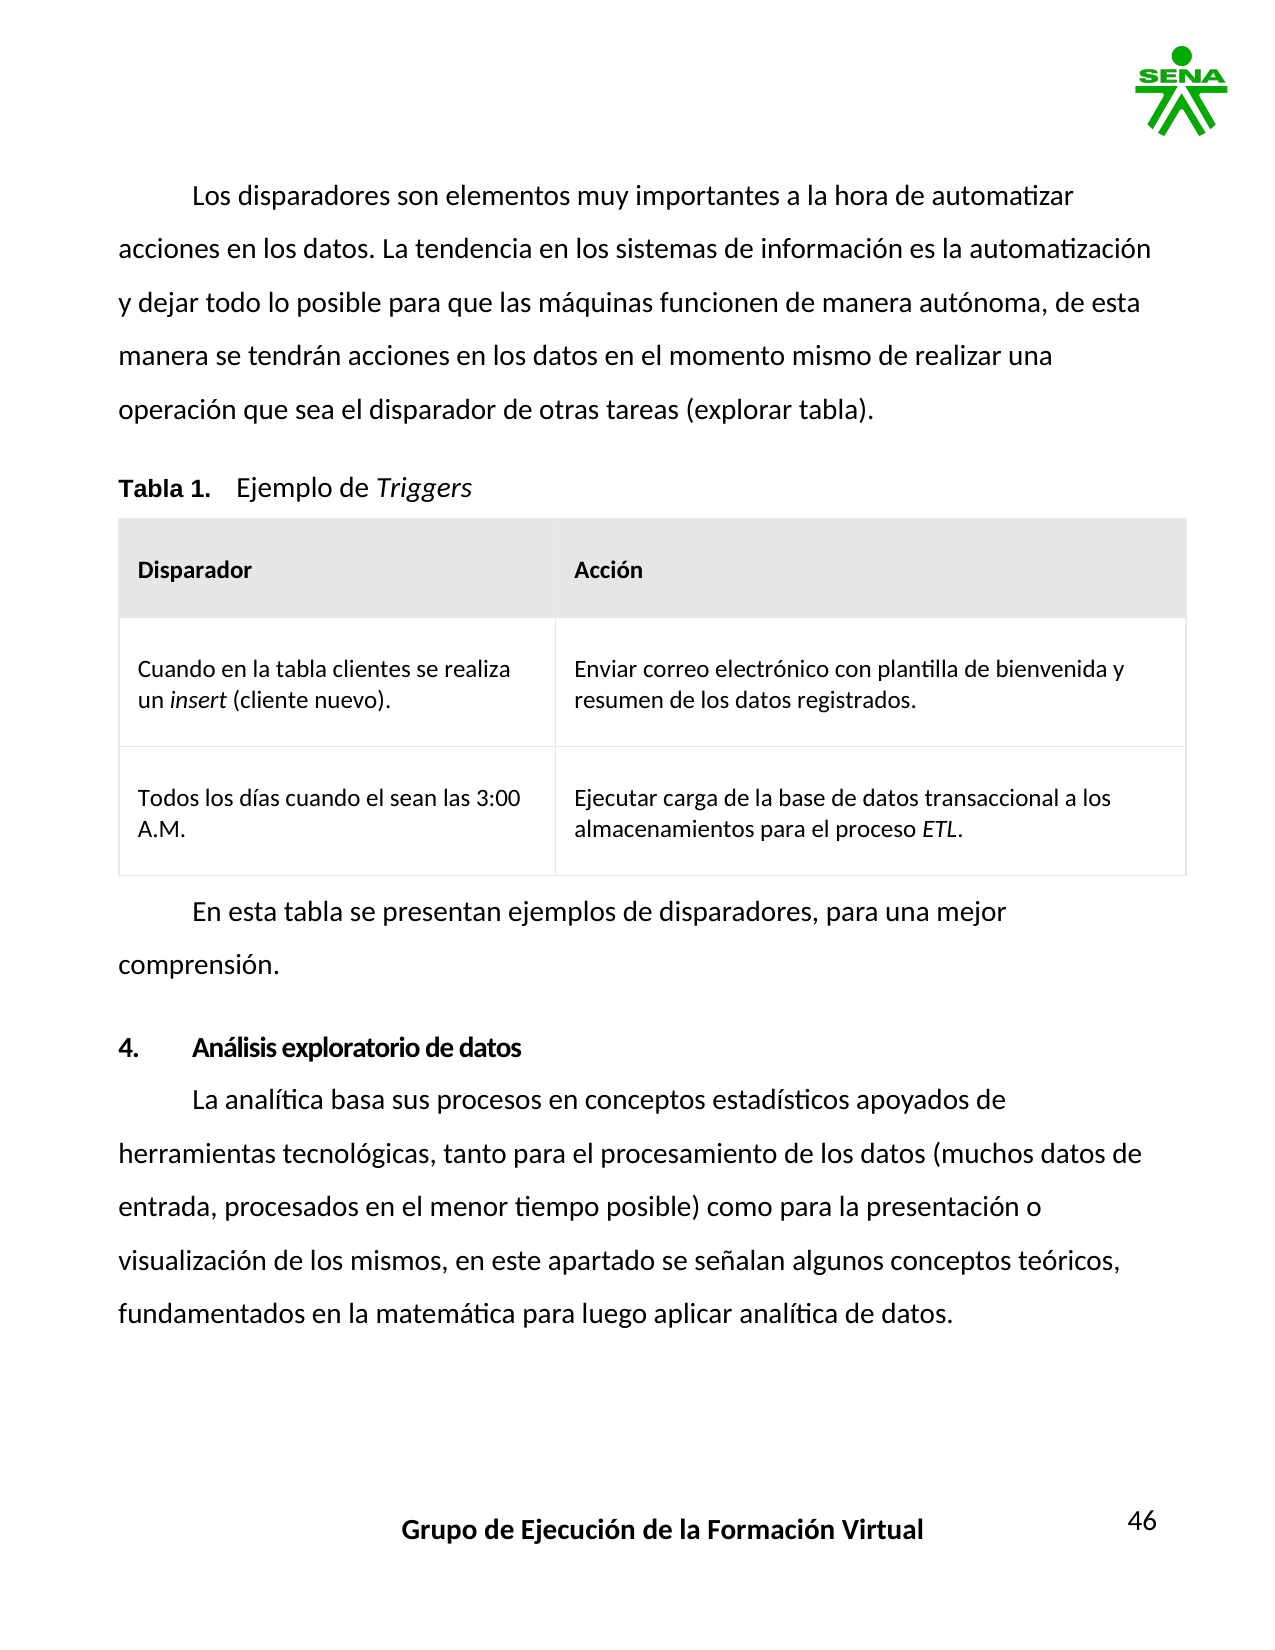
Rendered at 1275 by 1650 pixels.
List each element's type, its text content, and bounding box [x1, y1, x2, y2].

table_cell Cuando en la tabla clientes se realiza un insert (cliente nuevo). [120, 618, 555, 746]
text Ejemplo de Triggers [118, 469, 1157, 505]
table_cell Ejecutar carga de la base de datos transaccional a los almacenamientos para el proceso ETL. [556, 747, 1185, 875]
table_cell Enviar correo electrónico con plantilla de bienvenida y resumen de los datos registrados. [556, 618, 1185, 746]
text La analítica basa sus procesos en conceptos estadísticos apoyados de herramientas tecnológicas, tanto para el procesamiento de los datos (muchos datos de entrada, procesados en el menor tiempo posible) como para la presentación o visualización de los mismos, en este apartado se señalan algunos conceptos teóricos, fundamentados en la matemática para luego aplicar analítica de datos. [118, 1081, 1157, 1331]
picture [1135, 46, 1228, 136]
table_cell Todos los días cuando el sean las 3:00 A.M. [120, 747, 555, 875]
table_header Acción [556, 519, 1185, 616]
subtitle Análisis exploratorio de datos [118, 1029, 1157, 1065]
text Los disparadores son elementos muy importantes a la hora de automatizar acciones en los datos. La tendencia en los sistemas de información es la automatización y dejar todo lo posible para que las máquinas funcionen de manera autónoma, de esta manera se tendrán acciones en los datos en el momento mismo de realizar una operación que sea el disparador de otras tareas (explorar tabla). [118, 177, 1157, 427]
text En esta tabla se presentan ejemplos de disparadores, para una mejor comprensión. [118, 893, 1157, 982]
table_header Disparador [120, 519, 555, 616]
